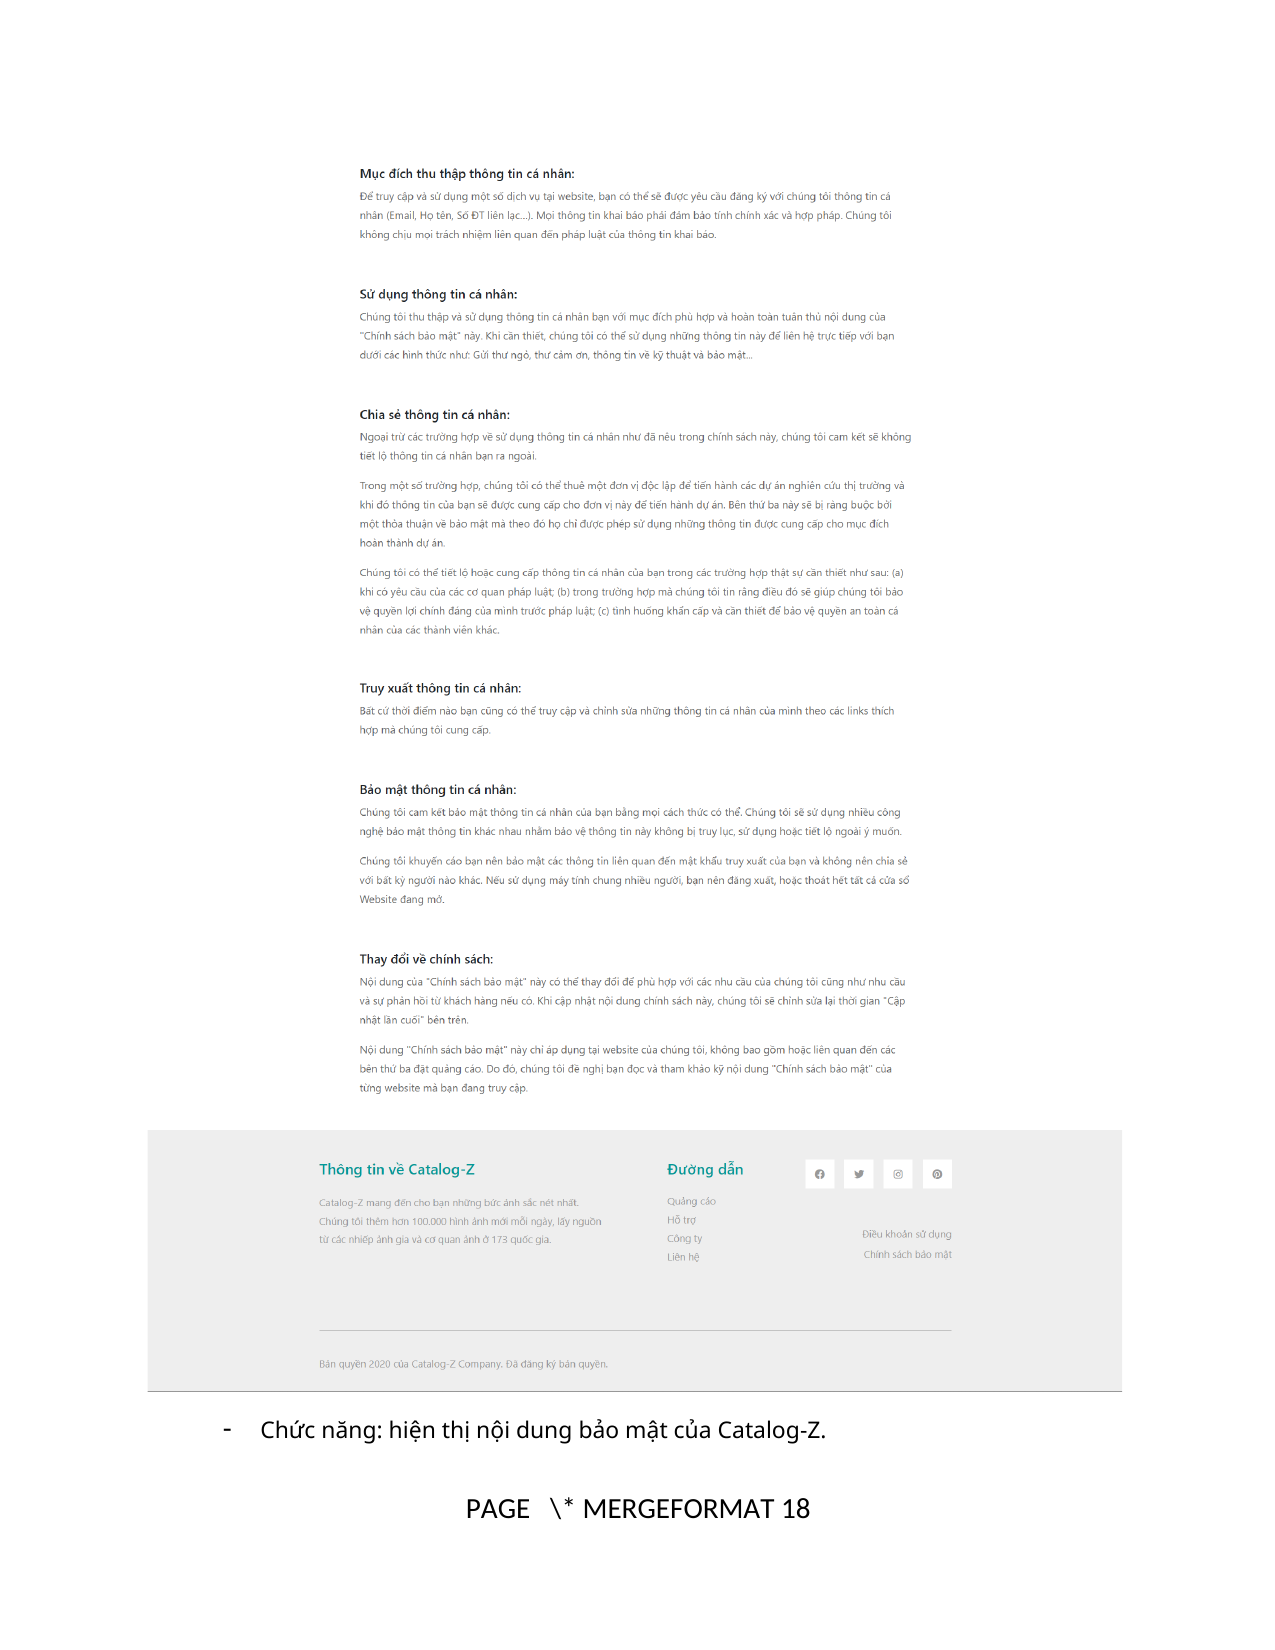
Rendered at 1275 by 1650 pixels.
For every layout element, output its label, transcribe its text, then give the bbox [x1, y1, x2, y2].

list Chức năng: hiện thị nội dung bảo mật của Catalog-Z. [223, 1410, 1122, 1446]
picture [147, 147, 1123, 645]
picture [147, 1130, 1123, 1392]
picture [147, 663, 1123, 1112]
